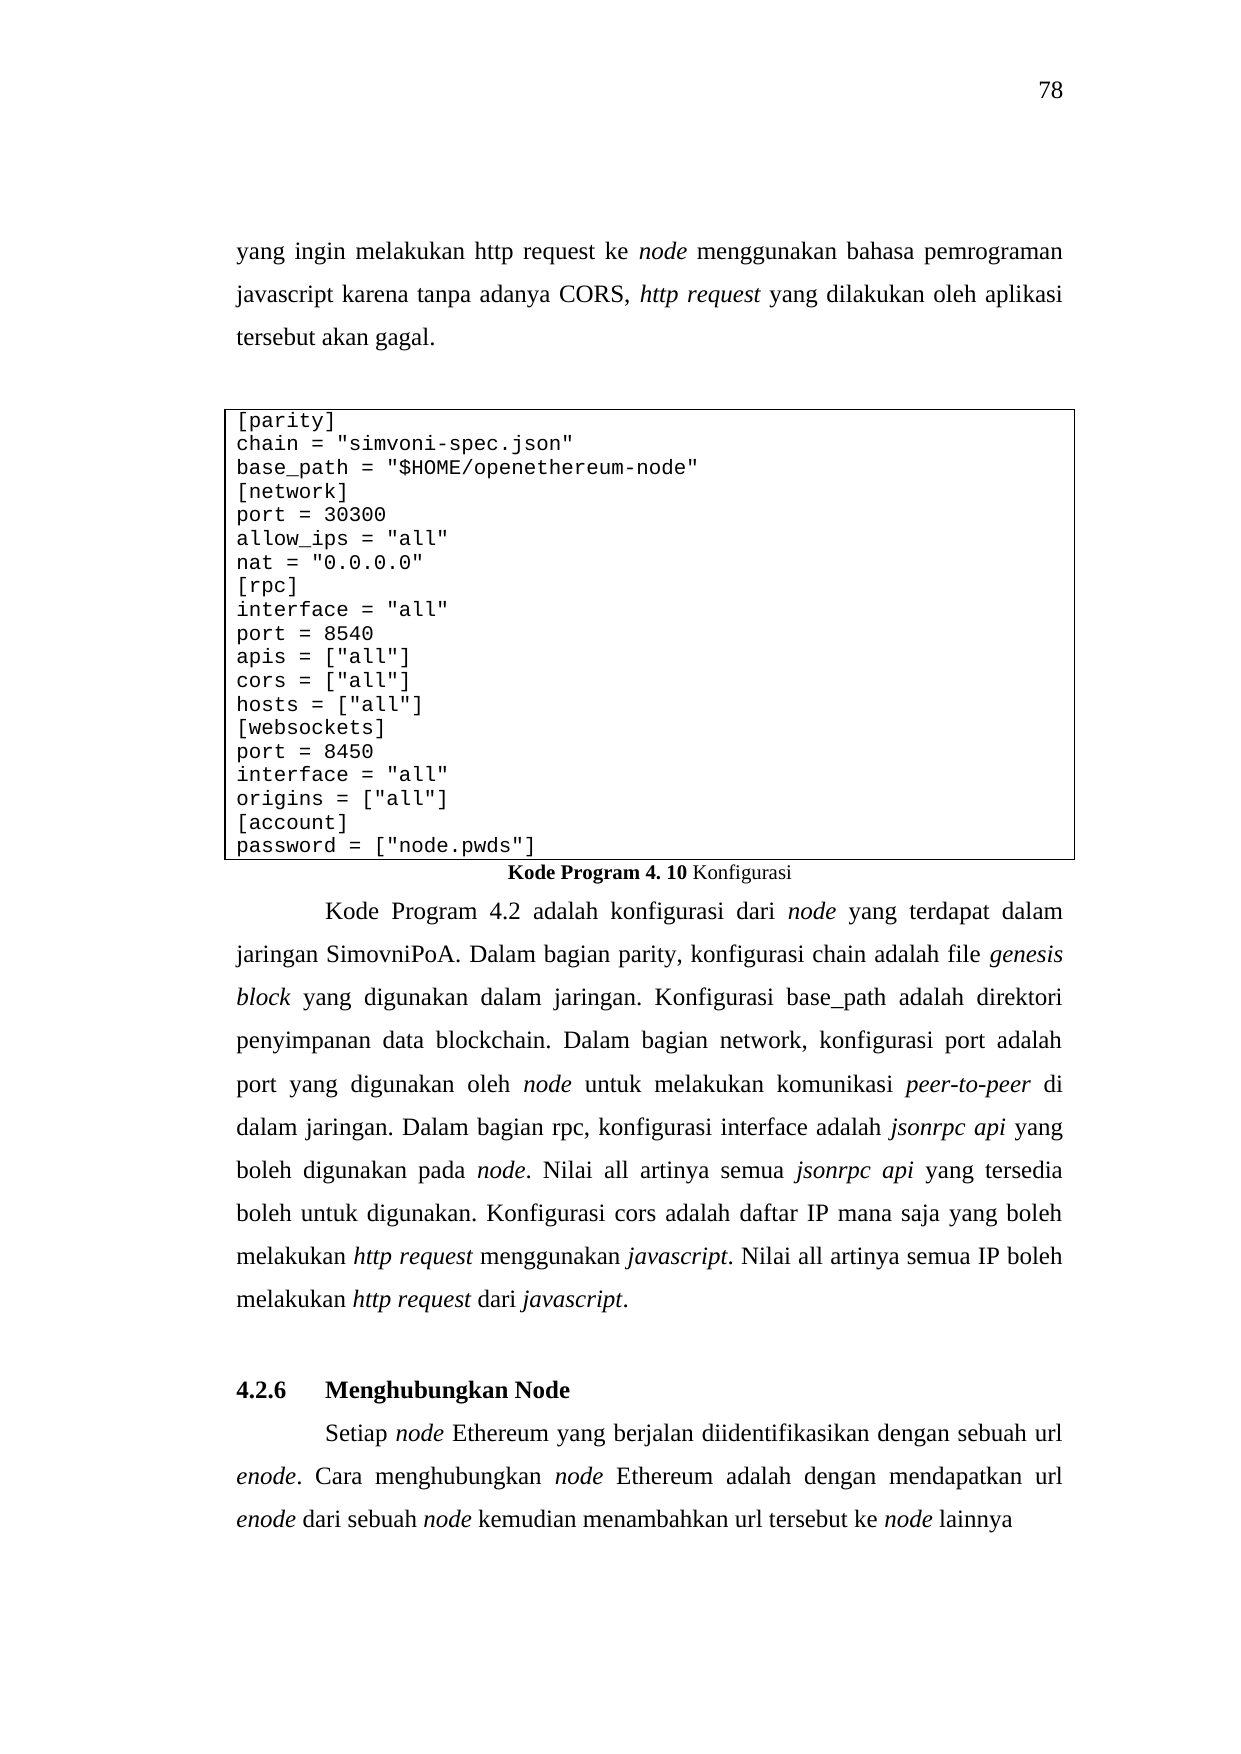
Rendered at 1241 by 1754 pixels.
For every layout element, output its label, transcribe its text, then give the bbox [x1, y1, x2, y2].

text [236, 236, 1063, 351]
table_header [parity] chain = "simvoni-spec.json" base_path = "$HOME/openethereum-node" [network] port = 30300 allow_ips = "all" nat = "0.0.0.0" [rpc] interface = "all" port = 8540 apis = ["all"] cors = ["all"] hosts = ["all"] [websockets] port = 8450 interface = "all" origins = ["all"] [account] password = ["node.pwds"] [226, 410, 1074, 859]
text Setiap node Ethereum yang berjalan diidentifikasikan dengan sebuah url enode. Cara menghubungkan node Ethereum adalah dengan mendapatkan url enode dari sebuah node kemudian menambahkan url tersebut ke node lainnya [236, 1418, 1063, 1533]
subtitle Menghubungkan Node [236, 1375, 1063, 1403]
text Kode Program 4.2 adalah konfigurasi dari node yang terdapat dalam jaringan SimovniPoA. Dalam bagian parity, konfigurasi chain adalah file genesis block yang digunakan dalam jaringan. Konfigurasi base_path adalah direktori penyimpanan data blockchain. Dalam bagian network, konfigurasi port adalah port yang digunakan oleh node untuk melakukan komunikasi peer-to-peer di dalam jaringan. Dalam bagian rpc, konfigurasi interface adalah jsonrpc api yang boleh digunakan pada node. Nilai all artinya semua jsonrpc api yang tersedia boleh untuk digunakan. Konfigurasi cors adalah daftar IP mana saja yang boleh melakukan http request menggunakan javascript. Nilai all artinya semua IP boleh melakukan http request dari javascript. [236, 896, 1063, 1313]
